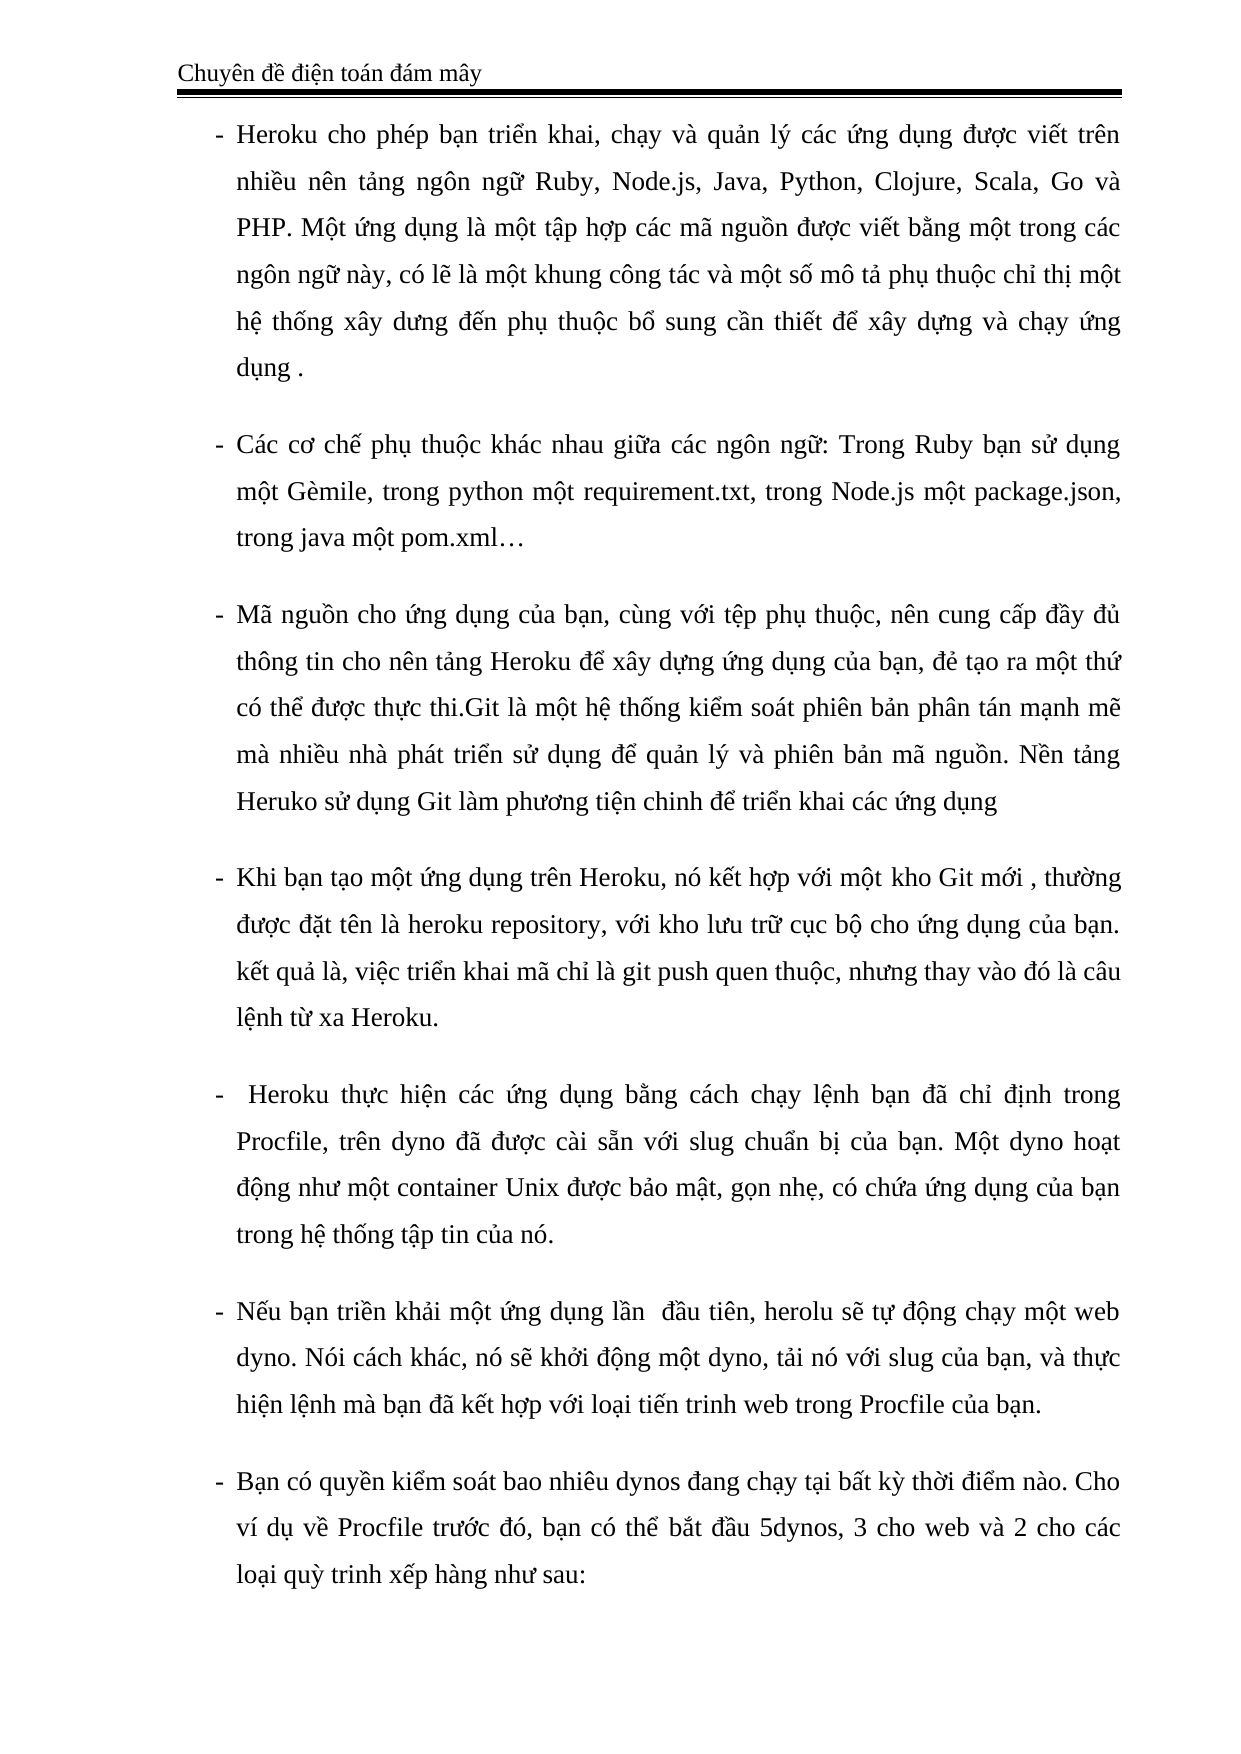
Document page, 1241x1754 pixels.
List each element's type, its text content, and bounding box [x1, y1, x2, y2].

list Nếu bạn triền khải một ứng dụng lần đầu tiên, herolu sẽ tự động chạy một web dyno. Nói cách khác, nó sẽ khởi động một dyno, tải nó với slug của bạn, và thực hiện lệnh mà bạn đã kết hợp với loại tiến trinh web trong Procfile của bạn. [215, 1295, 1122, 1419]
list Các cơ chế phụ thuộc khác nhau giữa các ngôn ngữ: Trong Ruby bạn sử dụng một Gèmile, trong python một requirement.txt, trong Node.js một package.json, trong java một pom.xml… [215, 428, 1122, 553]
list Heroku cho phép bạn triển khai, chạy và quản lý các ứng dụng được viết trên nhiều nên tảng ngôn ngữ Ruby, Node.js, Java, Python, Clojure, Scala, Go và PHP. Một ứng dụng là một tập hợp các mã nguồn được viết bằng một trong các ngôn ngữ này, có lẽ là một khung công tác và một số mô tả phụ thuộc chỉ thị một hệ thống xây dưng đến phụ thuộc bổ sung cần thiết để xây dựng và chạy ứng dụng . [215, 118, 1122, 383]
list Bạn có quyền kiểm soát bao nhiêu dynos đang chạy tại bất kỳ thời điểm nào. Cho ví dụ về Procfile trước đó, bạn có thể bắt đầu 5dynos, 3 cho web và 2 cho các loại quỳ trinh xếp hàng như sau: [215, 1465, 1122, 1589]
list Mã nguồn cho ứng dụng của bạn, cùng với tệp phụ thuộc, nên cung cấp đầy đủ thông tin cho nên tảng Heroku để xây dựng ứng dụng của bạn, đẻ tạo ra một thứ có thể được thực thi.Git là một hệ thống kiểm soát phiên bản phân tán mạnh mẽ mà nhiều nhà phát triển sử dụng để quản lý và phiên bản mã nguồn. Nền tảng Heruko sử dụng Git làm phương tiện chinh để triển khai các ứng dụng [215, 598, 1122, 816]
list Heroku thực hiện các ứng dụng bằng cách chạy lệnh bạn đã chỉ định trong Procfile, trên dyno đã được cài sẵn với slug chuẩn bị của bạn. Một dyno hoạt động như một container Unix được bảo mật, gọn nhẹ, có chứa ứng dụng của bạn trong hệ thống tập tin của nó. [215, 1078, 1122, 1249]
list Khi bạn tạo một ứng dụng trên Heroku, nó kết hợp với một kho Git mới , thường được đặt tên là heroku repository, với kho lưu trữ cục bộ cho ứng dụng của bạn. kết quả là, việc triển khai mã chỉ là git push quen thuộc, nhưng thay vào đó là câu lệnh từ xa Heroku. [215, 861, 1122, 1033]
